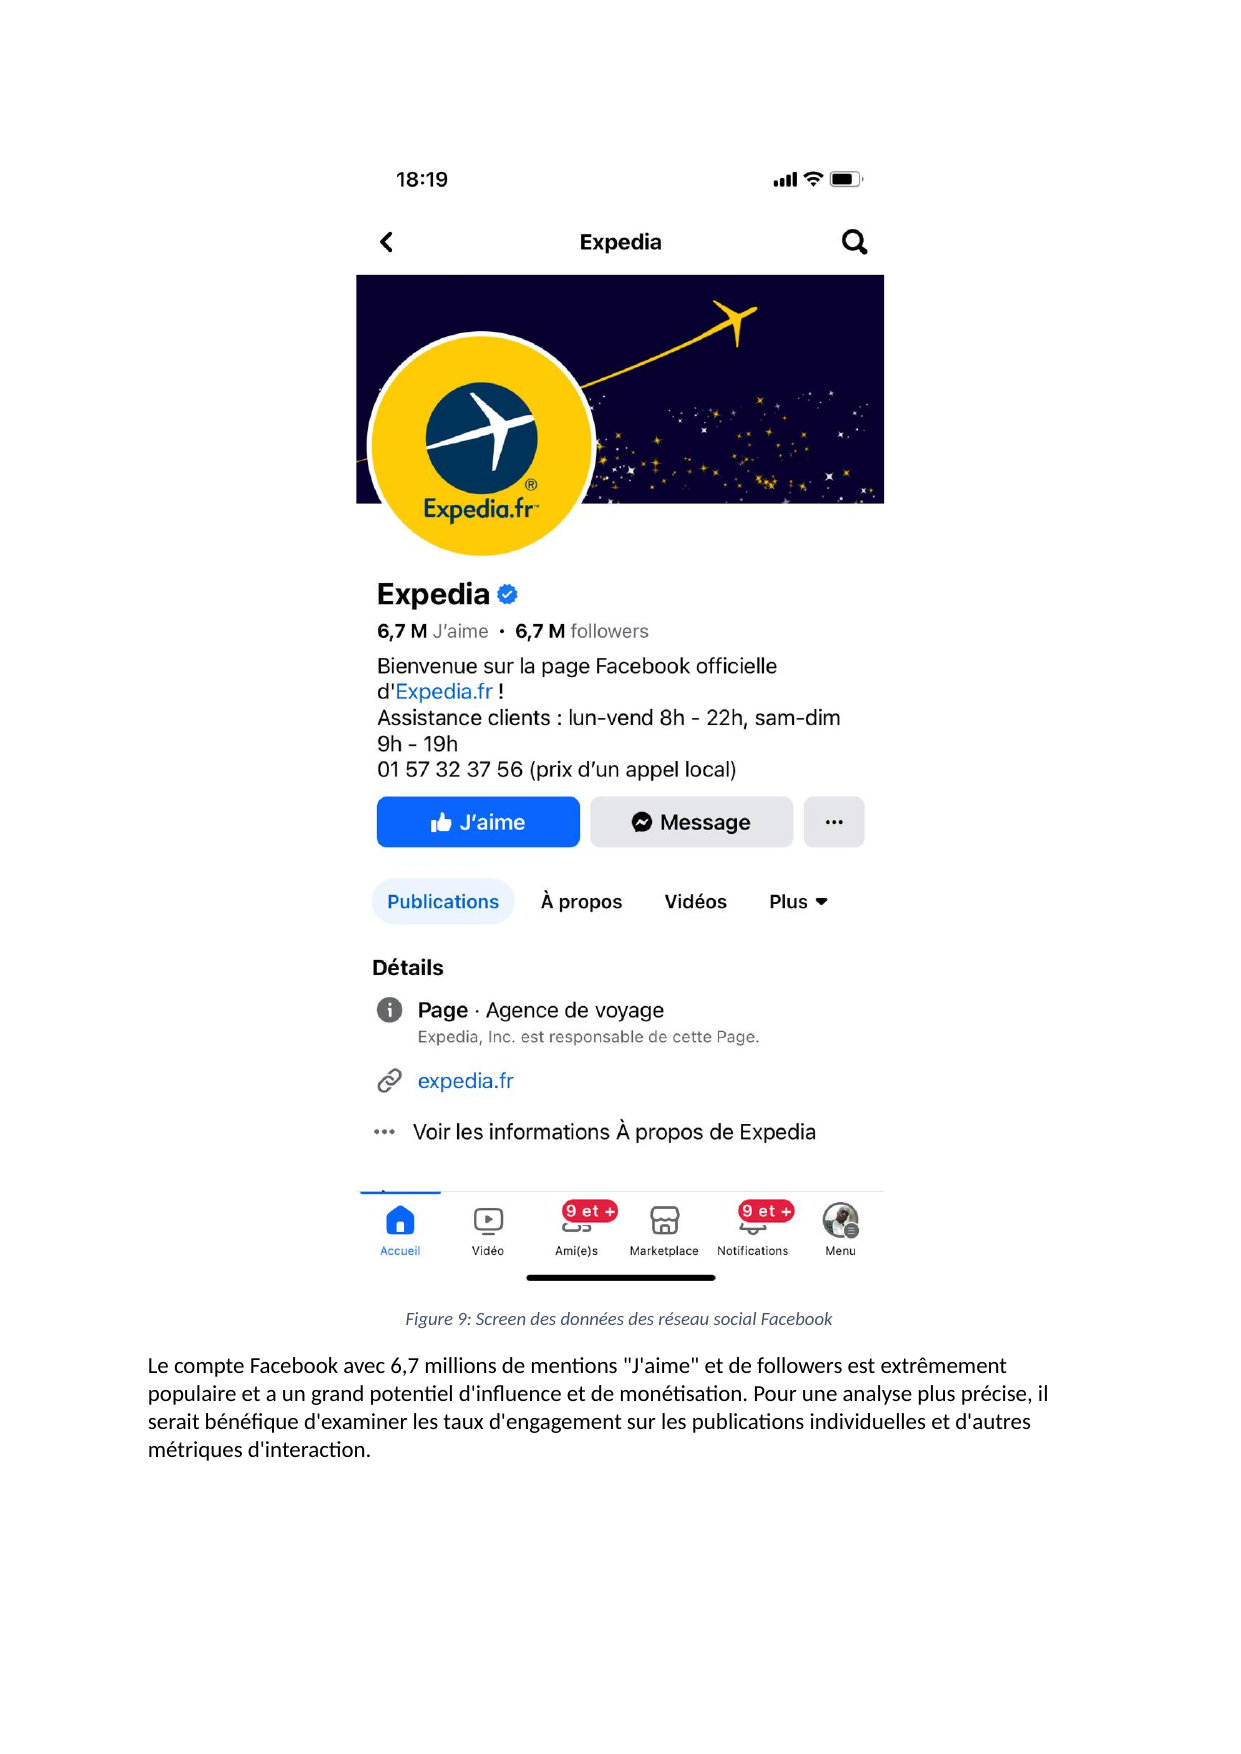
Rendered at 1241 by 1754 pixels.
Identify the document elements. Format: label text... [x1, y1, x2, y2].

picture [356, 147, 885, 1291]
text Le compte Facebook avec 6,7 millions de mentions "J'aime" et de followers est extrêmement populaire et a un grand potentiel d'influence et de monétisation. Pour une analyse plus précise, il serait bénéfique d'examiner les taux d'engagement sur les publications individuelles et d'autres métriques d'interaction. [148, 1351, 1093, 1463]
text Figure 9: Screen des données des réseau social Facebook [148, 1307, 1093, 1330]
